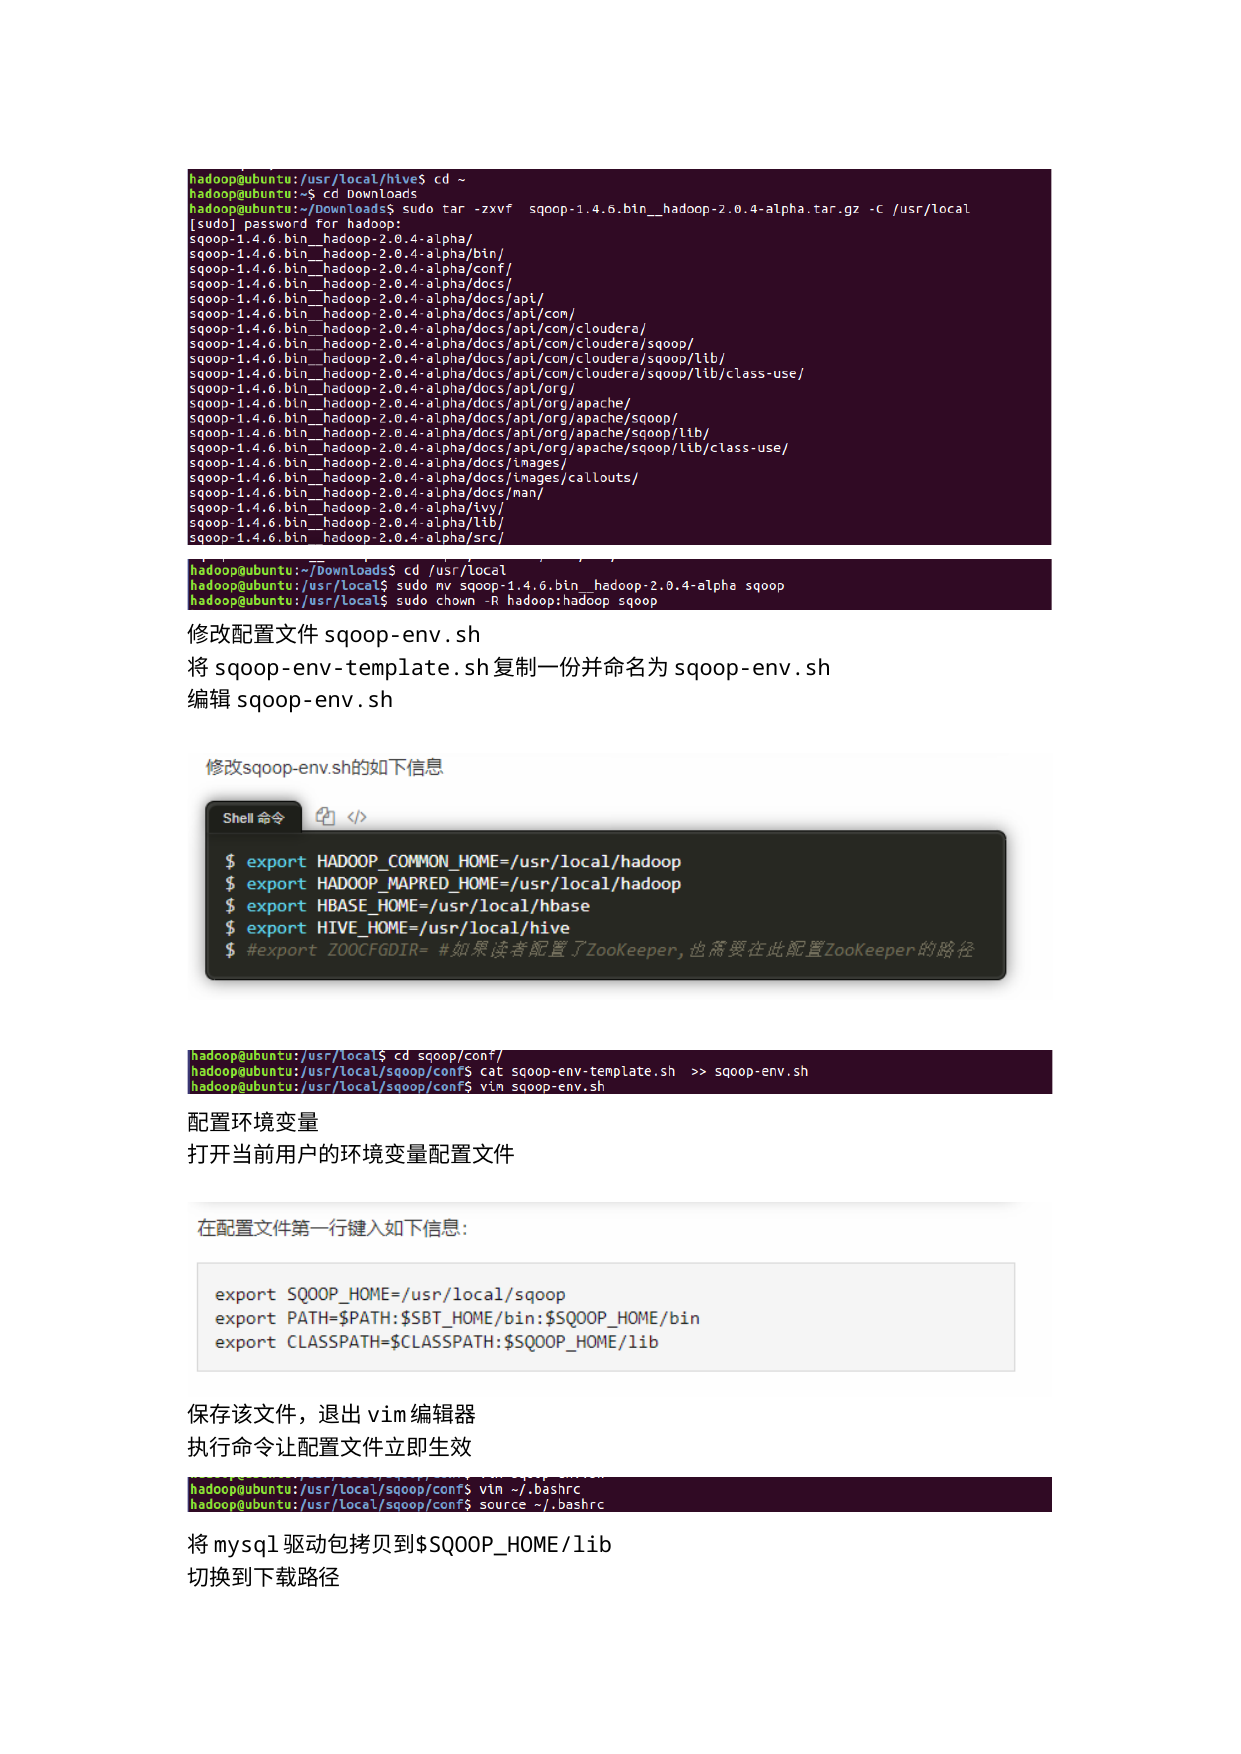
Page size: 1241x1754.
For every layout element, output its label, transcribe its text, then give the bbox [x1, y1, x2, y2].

picture [187, 1202, 1053, 1397]
picture [187, 169, 1052, 545]
picture [187, 1050, 1053, 1094]
list 修改配置文件sqoop-env.sh [187, 617, 1053, 649]
list 将sqoop-env-template.sh复制一份并命名为sqoop-env.sh [187, 649, 1053, 682]
list 切换到下载路径 [187, 1559, 1053, 1592]
picture [187, 559, 1052, 610]
list 执行命令让配置文件立即生效 [187, 1429, 1053, 1462]
list 将mysql驱动包拷贝到$SQOOP_HOME/lib [187, 1527, 1053, 1559]
picture [187, 1477, 1052, 1512]
list 编辑sqoop-env.sh [187, 682, 1053, 714]
list 配置环境变量 [187, 1104, 1053, 1137]
list 保存该文件，退出vim编辑器 [187, 1397, 1053, 1429]
picture [187, 753, 1053, 1000]
list 打开当前用户的环境变量配置文件 [187, 1137, 1053, 1169]
